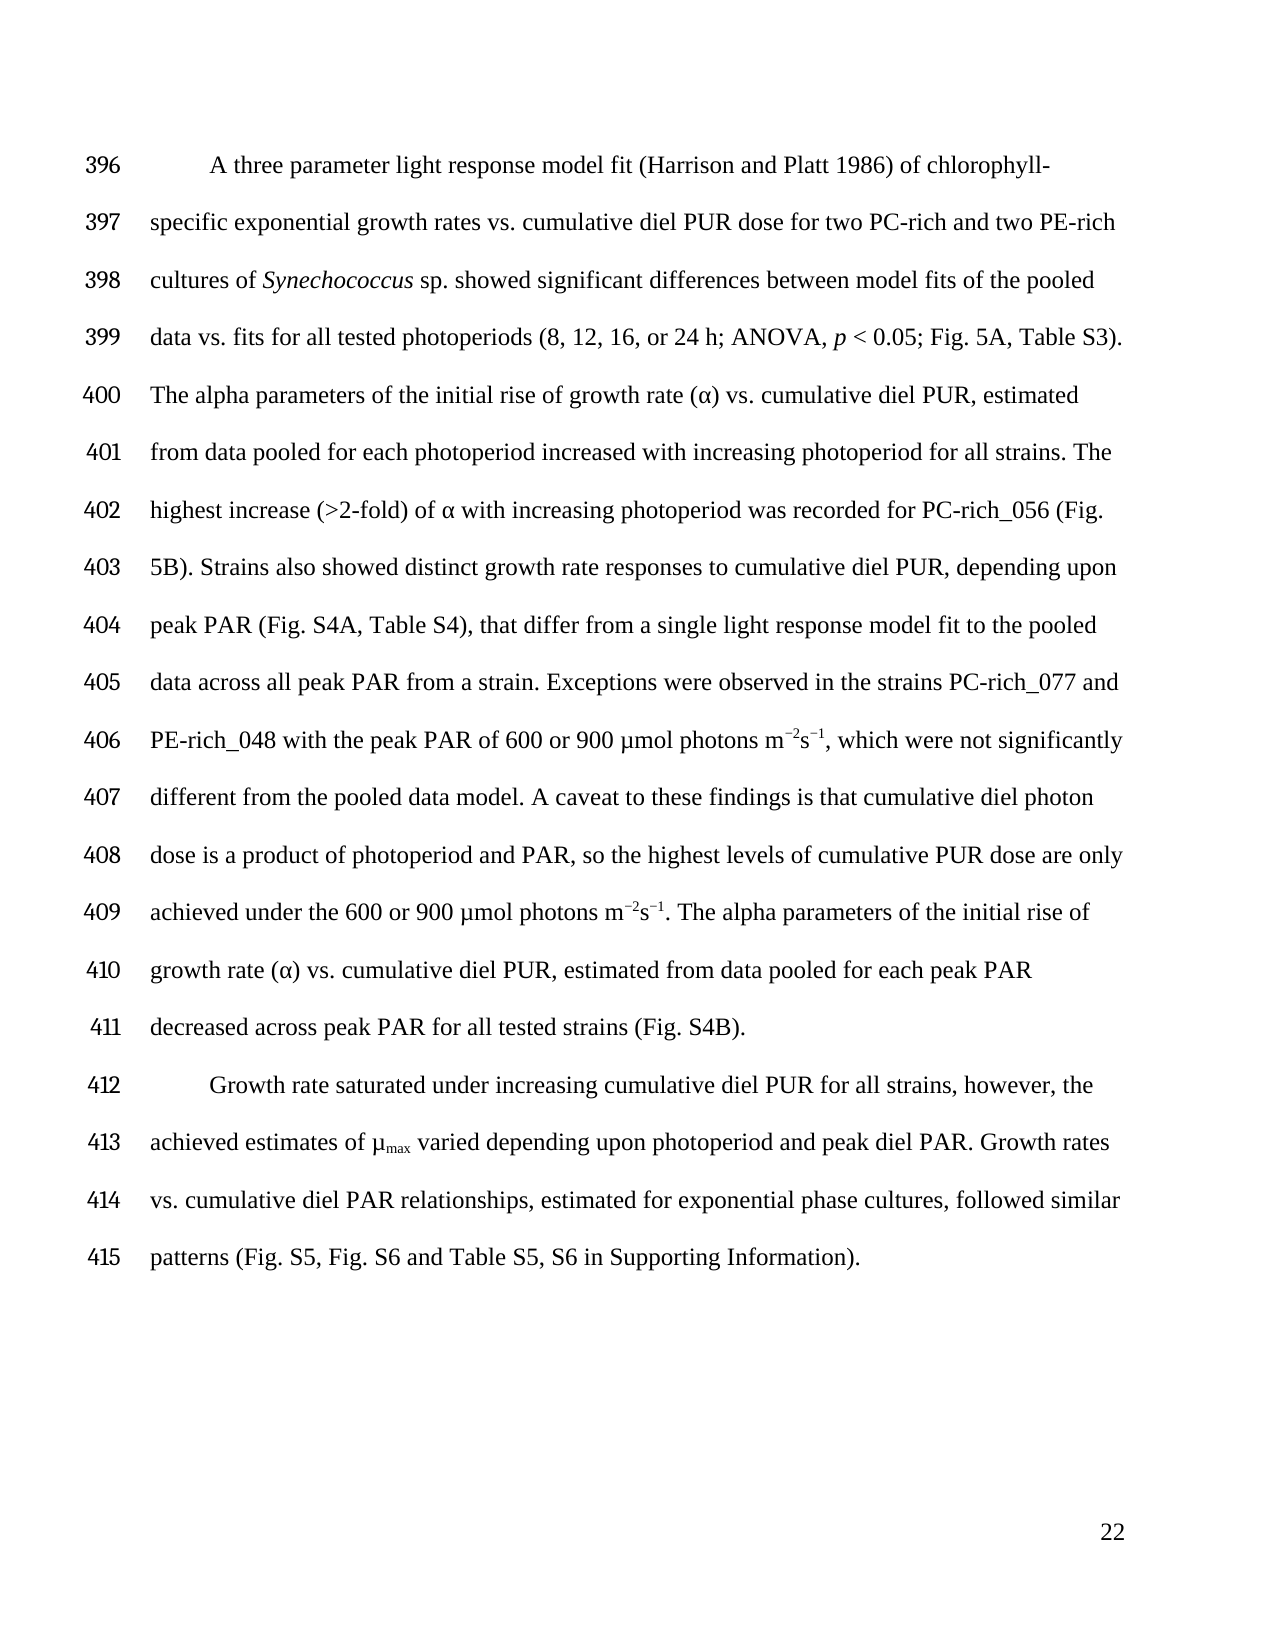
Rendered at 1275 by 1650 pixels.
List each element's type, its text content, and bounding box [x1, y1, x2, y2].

text Growth rate saturated under increasing cumulative diel PUR for all strains, however, the achieved estimates of µmax varied depending upon photoperiod and peak diel PAR. Growth rates vs. cumulative diel PAR relationships, estimated for exponential phase cultures, followed similar patterns (Fig. S5, Fig. S6 and Table S5, S6 in Supporting Information). [150, 1070, 1125, 1271]
text A three parameter light response model fit (Harrison and Platt 1986) of chlorophyll-specific exponential growth rates vs. cumulative diel PUR dose for two PC-rich and two PE-rich cultures of Synechococcus sp. showed significant differences between model fits of the pooled data vs. fits for all tested photoperiods (8, 12, 16, or 24 h; ANOVA, p < 0.05; Fig. 5A, Table S3). The alpha parameters of the initial rise of growth rate (α) vs. cumulative diel PUR, estimated from data pooled for each photoperiod increased with increasing photoperiod for all strains. The highest increase (>2-fold) of α with increasing photoperiod was recorded for PC-rich_056 (Fig. 5B). Strains also showed distinct growth rate responses to cumulative diel PUR, depending upon peak PAR (Fig. S4A, Table S4), that differ from a single light response model fit to the pooled data across all peak PAR from a strain. Exceptions were observed in the strains PC-rich_077 and PE-rich_048 with the peak PAR of 600 or 900 µmol photons m−2s−1, which were not significantly different from the pooled data model. A caveat to these findings is that cumulative diel photon dose is a product of photoperiod and PAR, so the highest levels of cumulative PUR dose are only achieved under the 600 or 900 µmol photons m−2s−1. The alpha parameters of the initial rise of growth rate (α) vs. cumulative diel PUR, estimated from data pooled for each peak PAR decreased across peak PAR for all tested strains (Fig. S4B). [150, 150, 1125, 1041]
